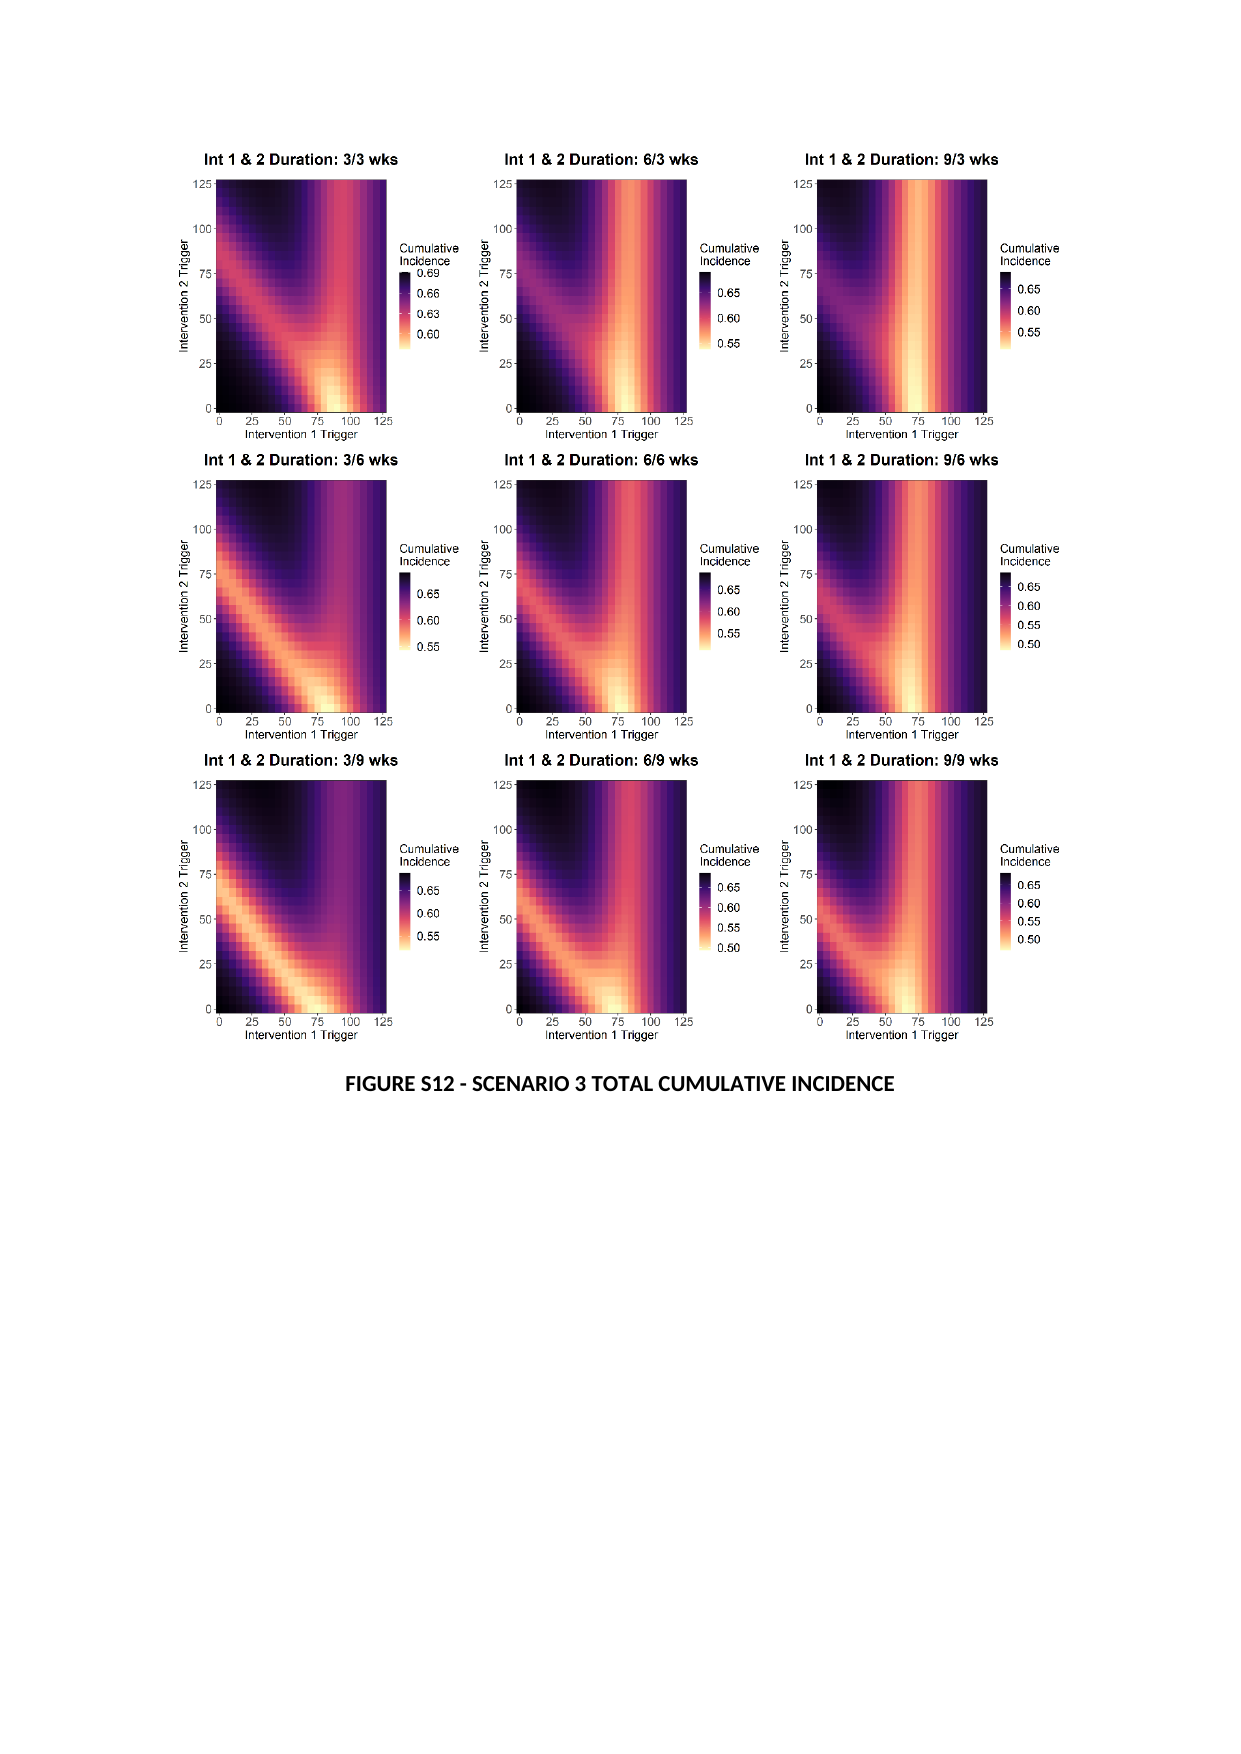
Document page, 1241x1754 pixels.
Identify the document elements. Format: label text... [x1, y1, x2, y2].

text FIGURE S12 - SCENARIO 3 TOTAL CUMULATIVE INCIDENCE [150, 1069, 1090, 1097]
picture [170, 150, 1071, 1050]
